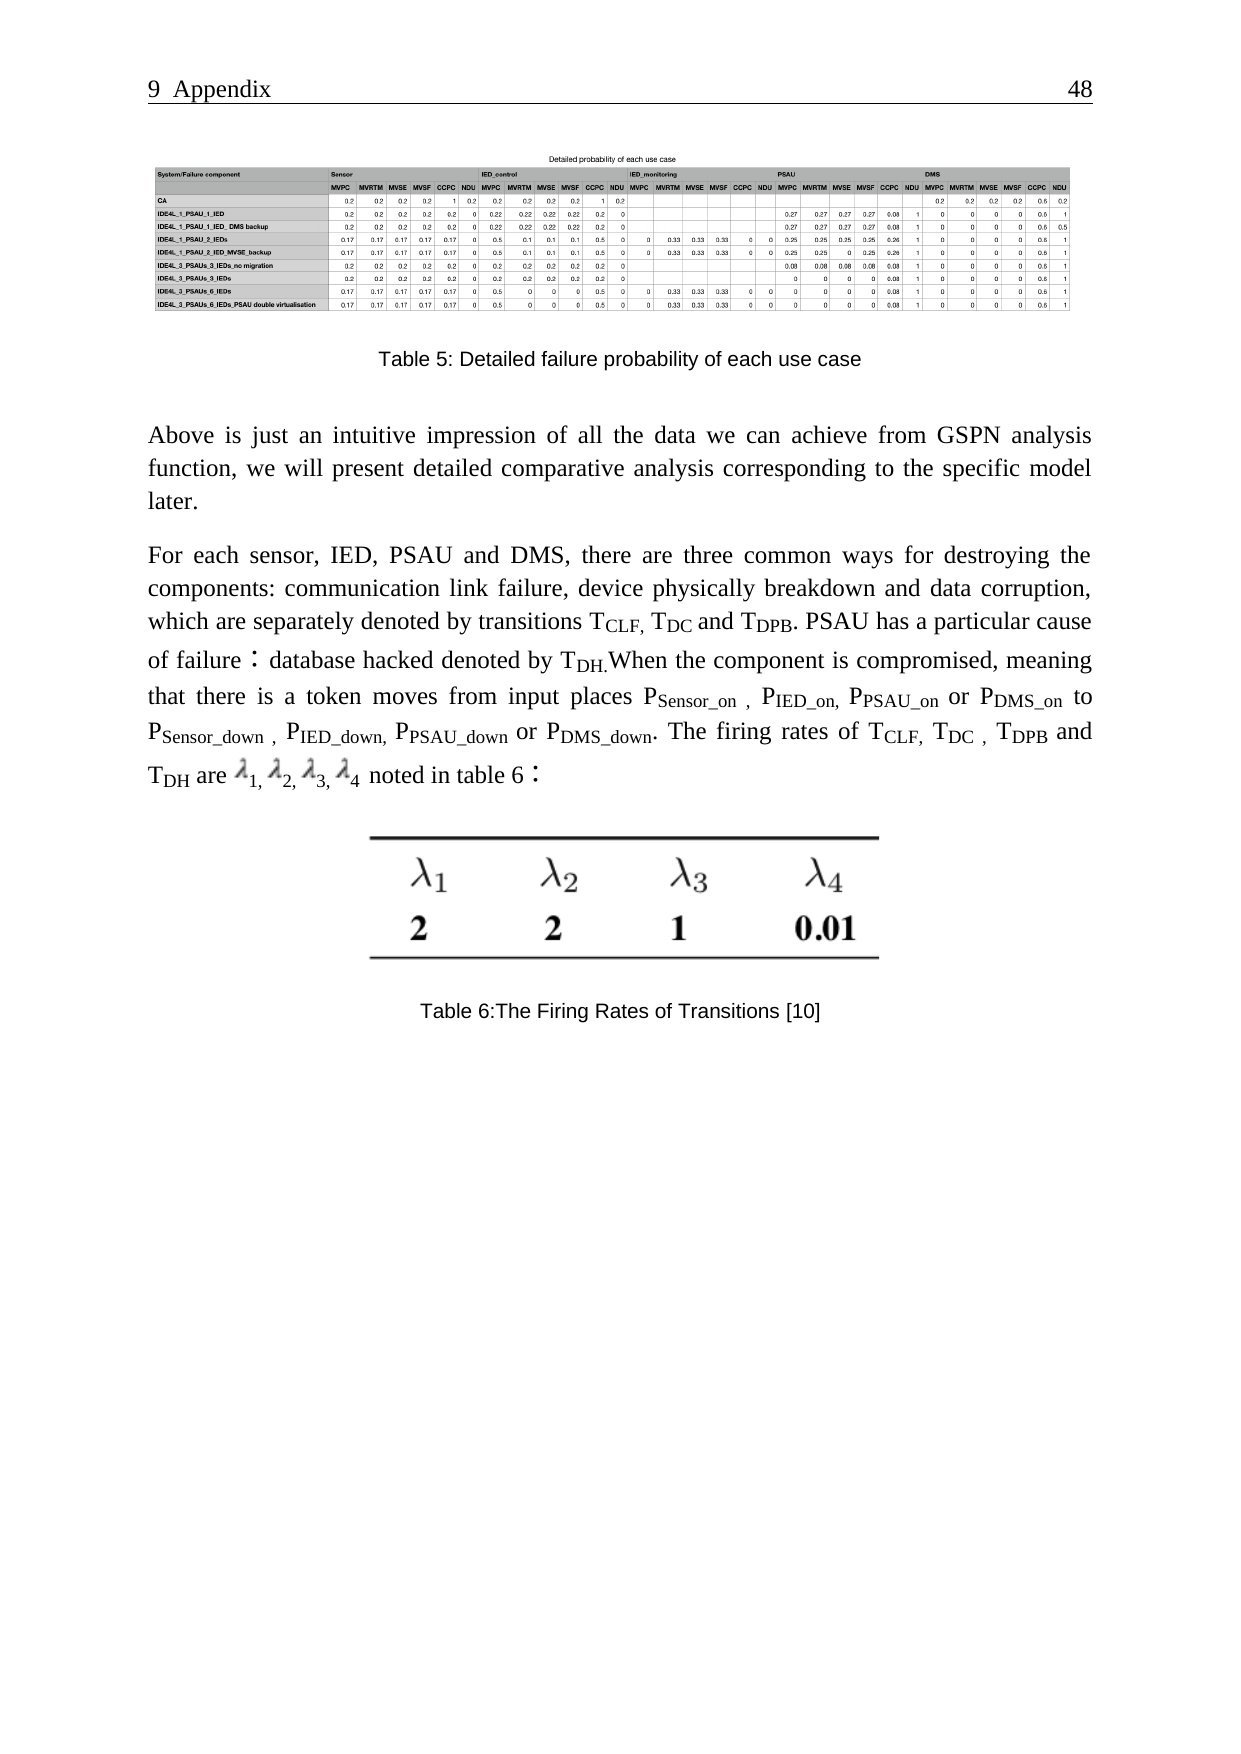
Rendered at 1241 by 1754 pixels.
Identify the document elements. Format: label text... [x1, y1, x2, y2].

picture [361, 817, 880, 970]
text Table 5: Detailed failure probability of each use case [148, 347, 1093, 371]
text Above is just an intuitive impression of all the data we can achieve from GSPN analysis function, we will present detailed comparative analysis corresponding to the specific model later. [148, 420, 1093, 515]
picture [147, 147, 1079, 318]
text For each sensor, IED, PSAU and DMS, there are three common ways for destroying the components: communication link failure, device physically breakdown and data corruption, which are separately denoted by transitions TCLF, TDC and TDPB. PSAU has a particular cause of failure：database hacked denoted by TDH.When the component is compromised, meaning that there is a token moves from input places PSensor_on , PIED_on, PPSAU_on or PDMS_on to PSensor_down , PIED_down, PPSAU_down or PDMS_down. The firing rates of TCLF, TDC , TDPB and TDH are 1, 2, 3, 4 noted in table 6： [148, 540, 1093, 791]
text Table 6:The Firing Rates of Transitions [10] [148, 999, 1093, 1023]
